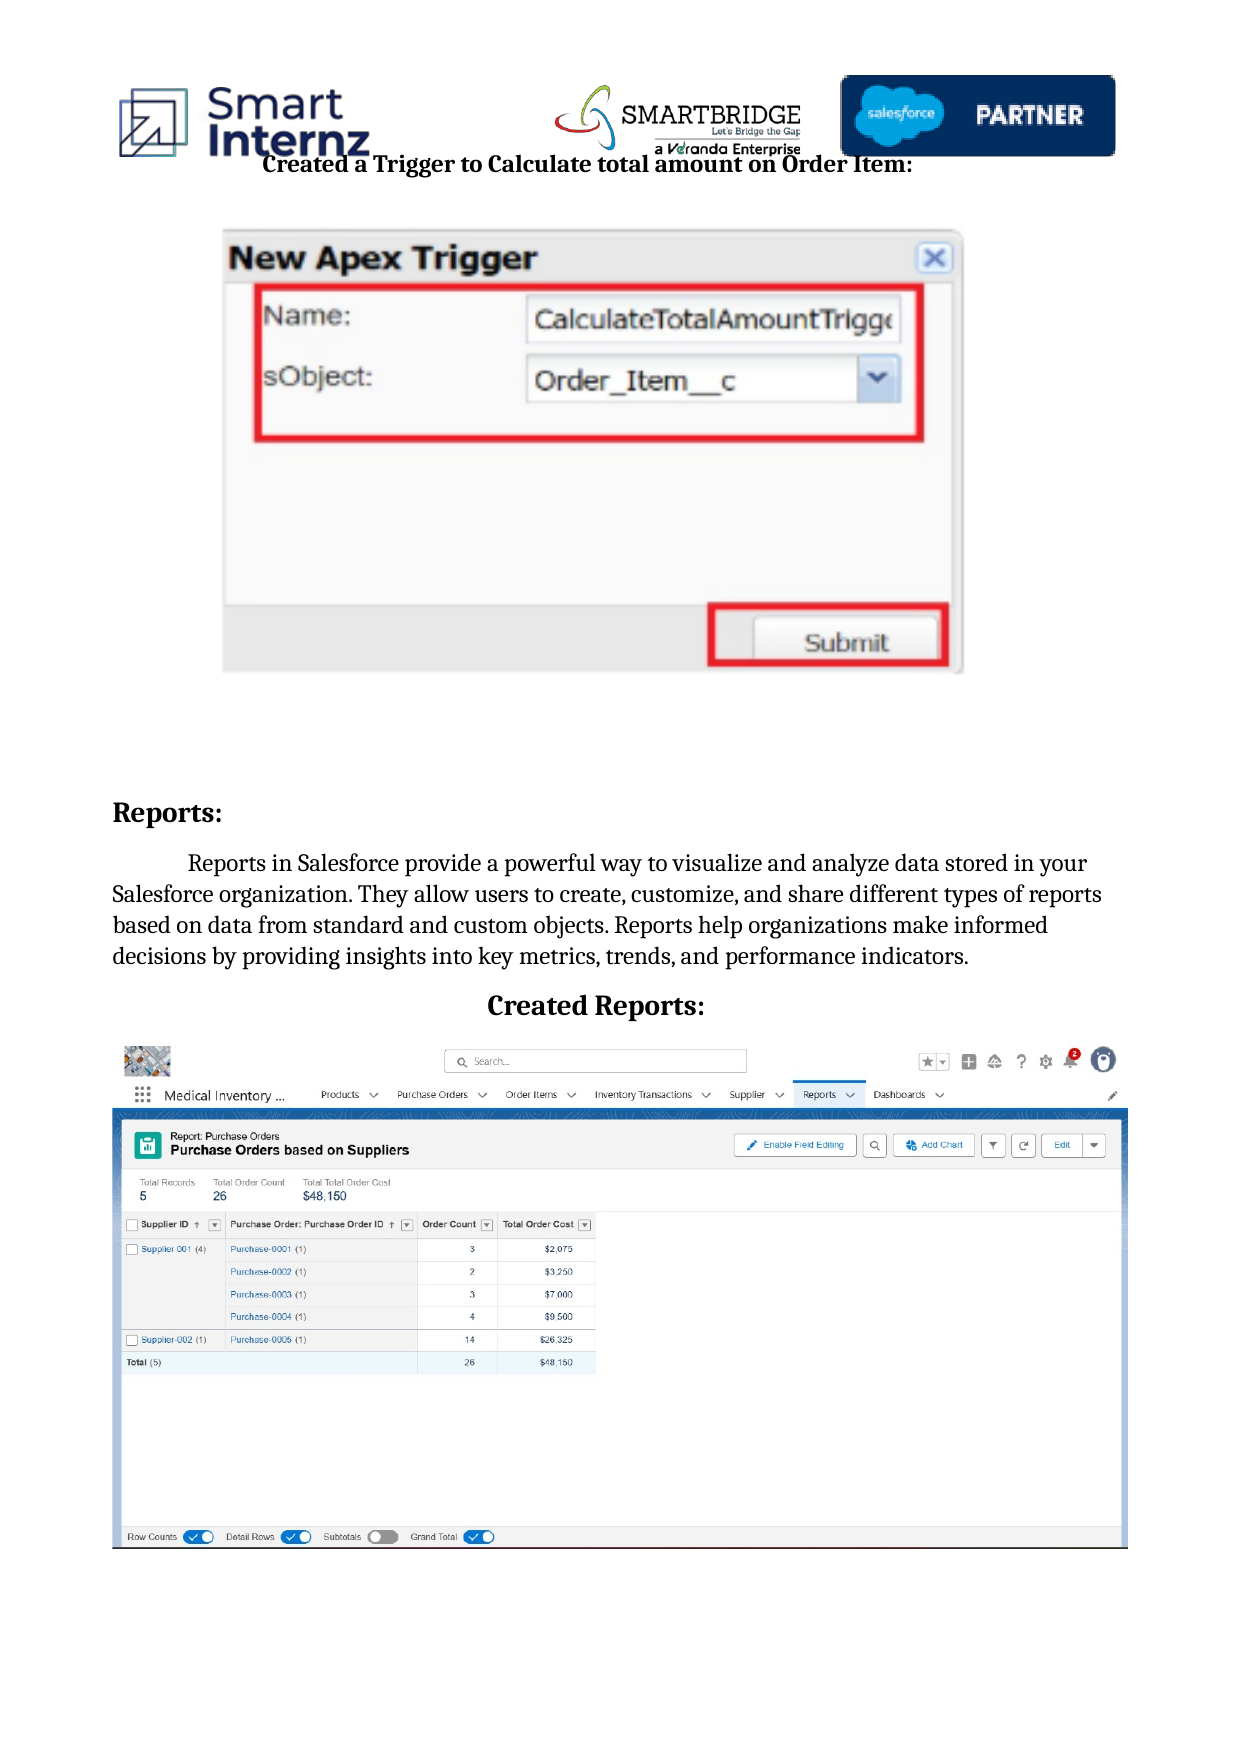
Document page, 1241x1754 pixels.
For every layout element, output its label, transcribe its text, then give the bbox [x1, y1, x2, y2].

picture [112, 1042, 1128, 1549]
text Reports: [112, 796, 1128, 829]
text Created Reports: [112, 989, 1128, 1023]
picture [553, 84, 800, 150]
text Created a Trigger to Calculate total amount on Order Item: [112, 150, 1128, 179]
picture [839, 75, 1116, 150]
picture [112, 87, 377, 150]
picture [188, 200, 992, 727]
text Reports in Salesforce provide a powerful way to visualize and analyze data stored in your Salesforce organization. They allow users to create, customize, and share different types of reports based on data from standard and custom objects. Reports help organizations make informed decisions by providing insights into key metrics, trends, and performance indicators. [112, 849, 1128, 971]
